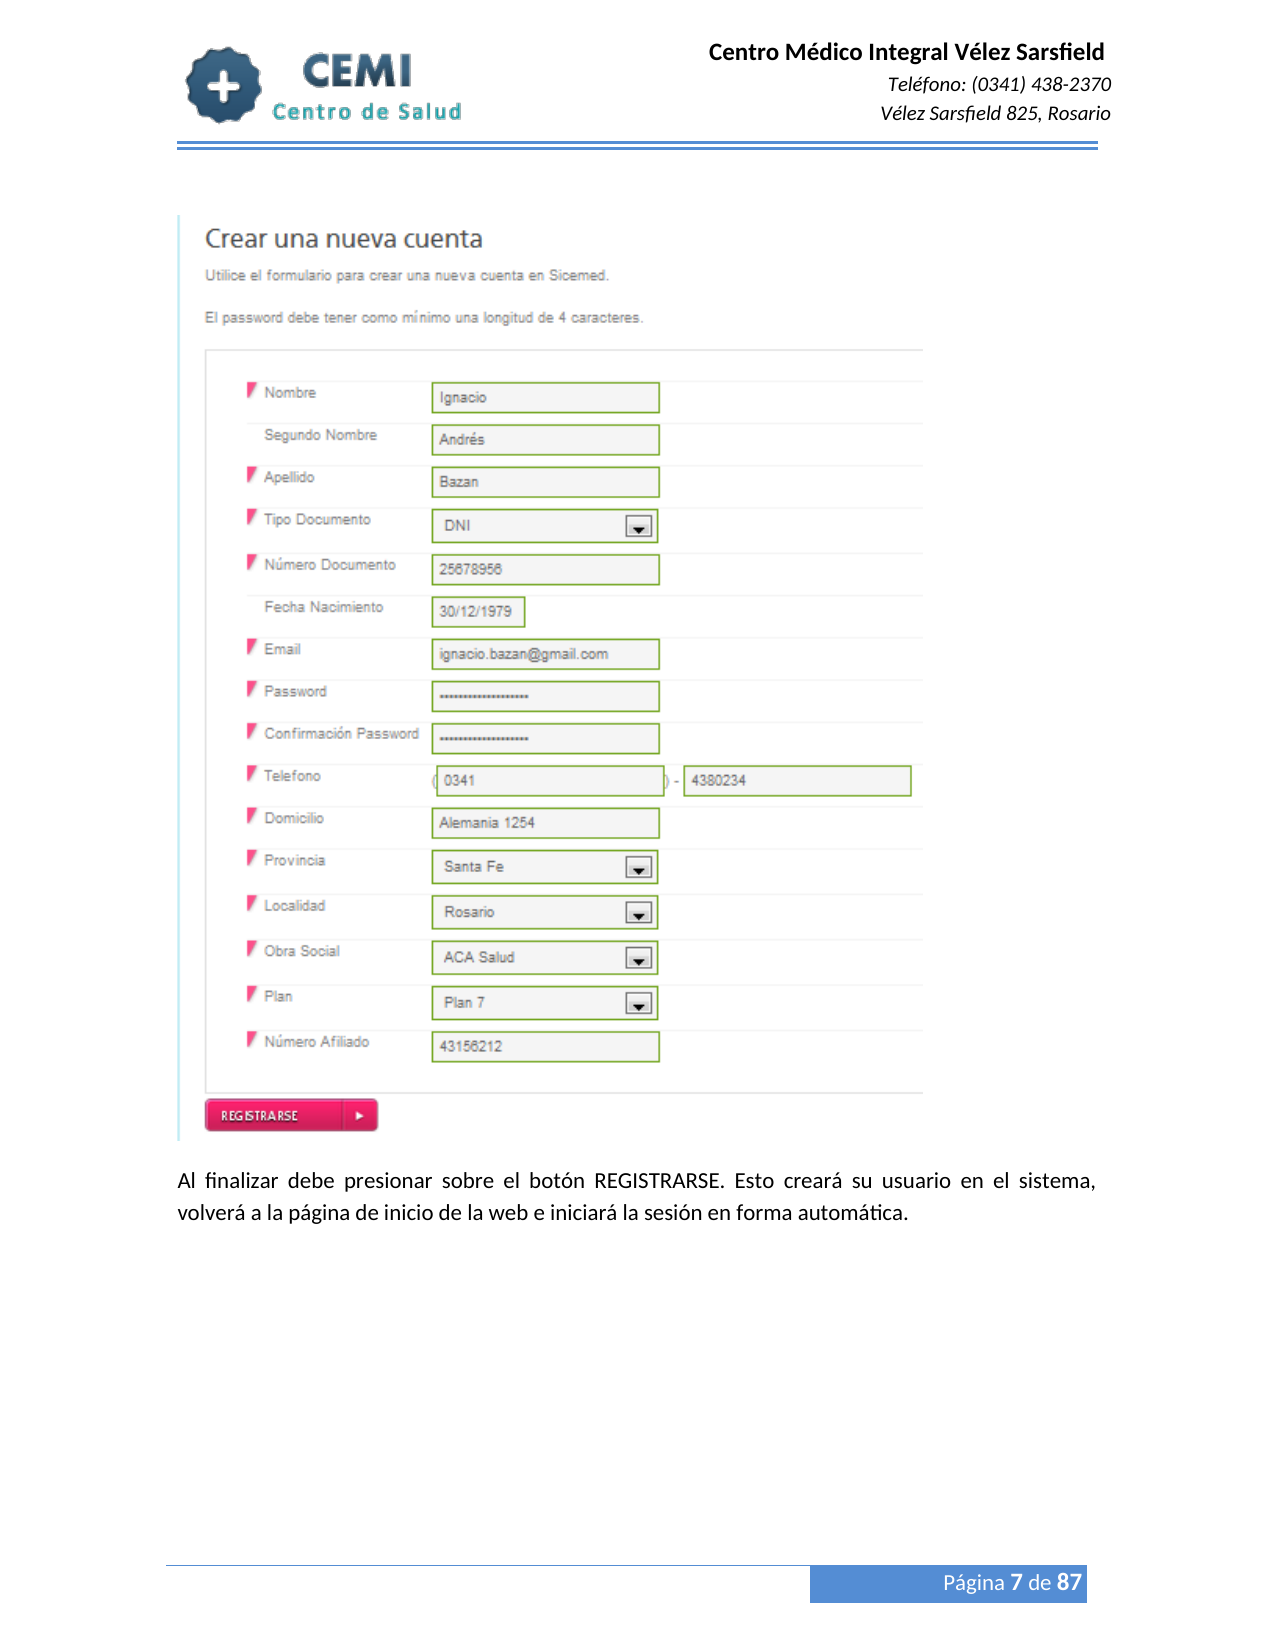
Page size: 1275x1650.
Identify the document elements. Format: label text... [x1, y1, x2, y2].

picture [177, 215, 923, 1141]
picture [177, 29, 469, 141]
text Al finalizar debe presionar sobre el botón REGISTRARSE. Esto creará su usuario en el sistema, volverá a la página de inicio de la web e iniciará la sesión en forma automática. [177, 1166, 1098, 1226]
